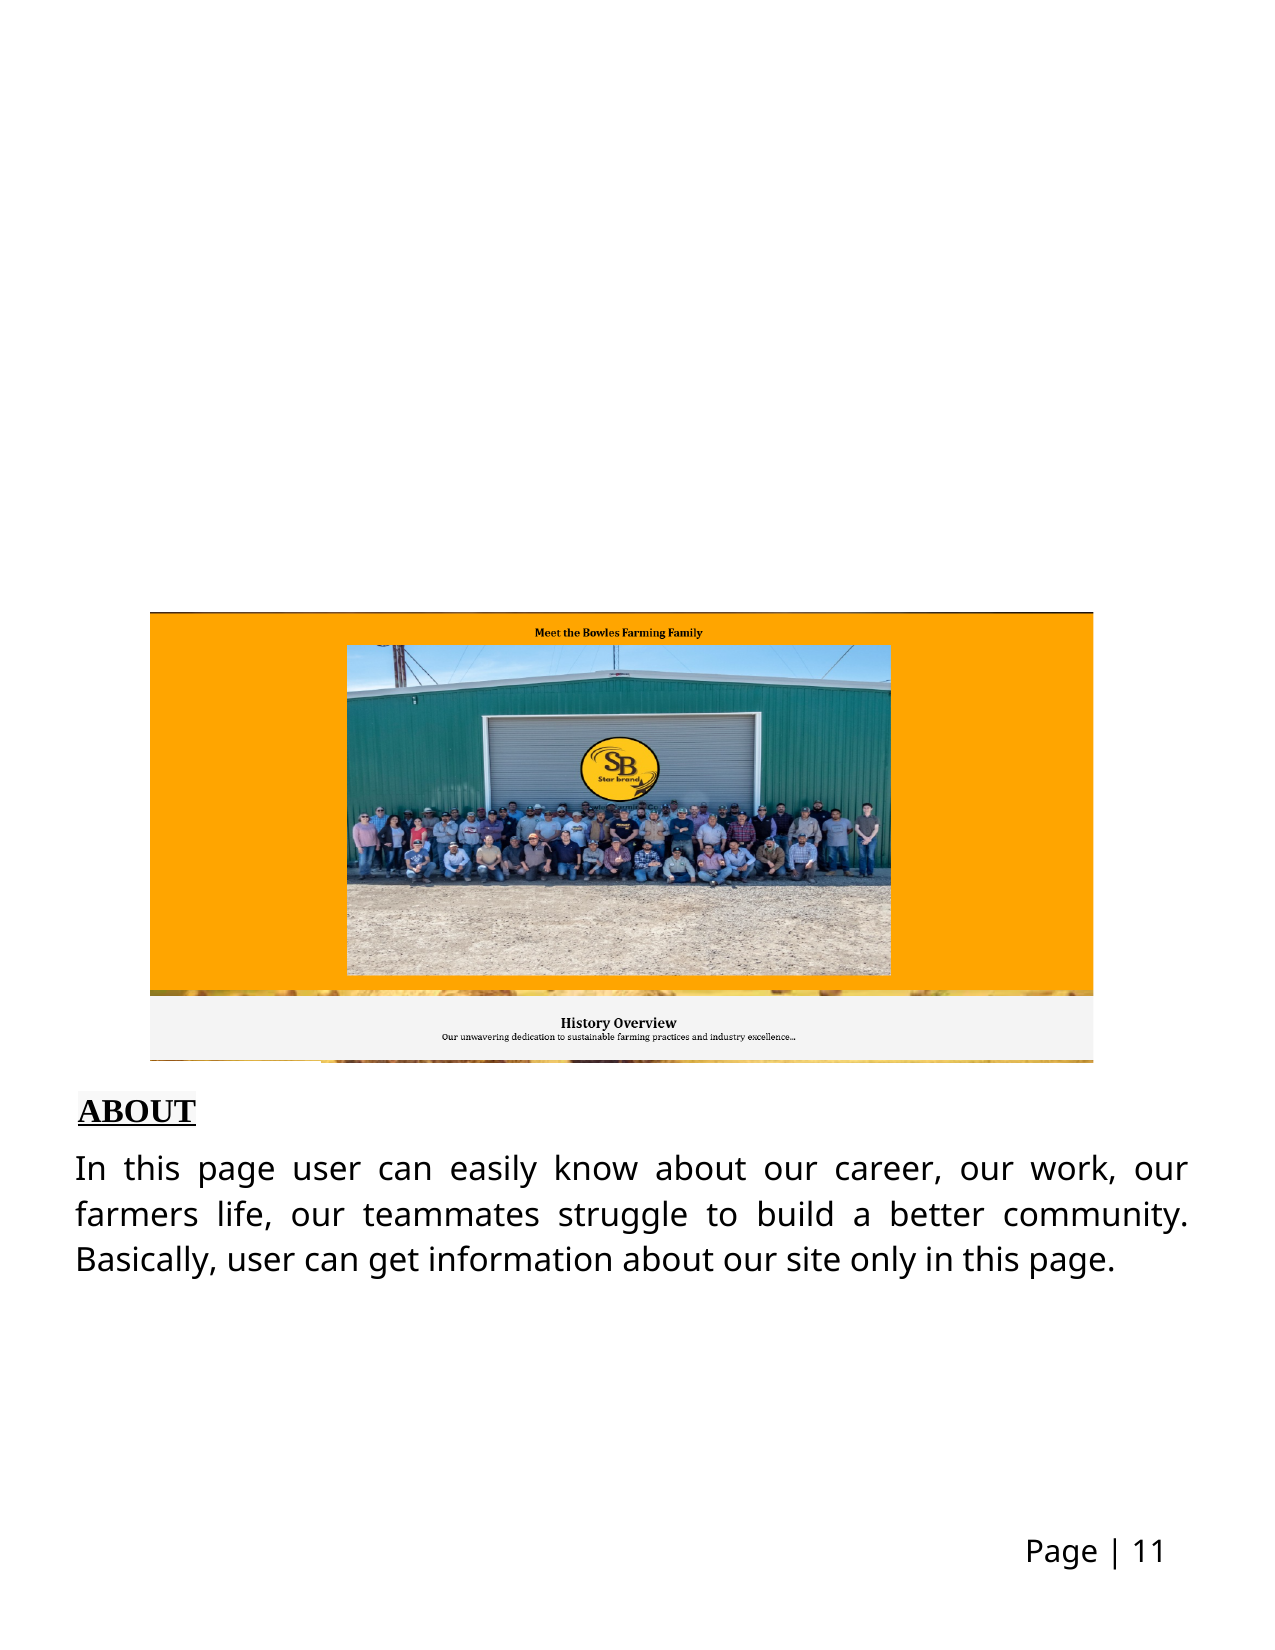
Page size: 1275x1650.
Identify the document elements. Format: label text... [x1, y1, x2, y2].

text In this page user can easily know about our career, our work, our farmers life, our teammates struggle to build a better community. Basically, user can get information about our site only in this page. [75, 1145, 1191, 1281]
picture [150, 612, 1094, 1063]
